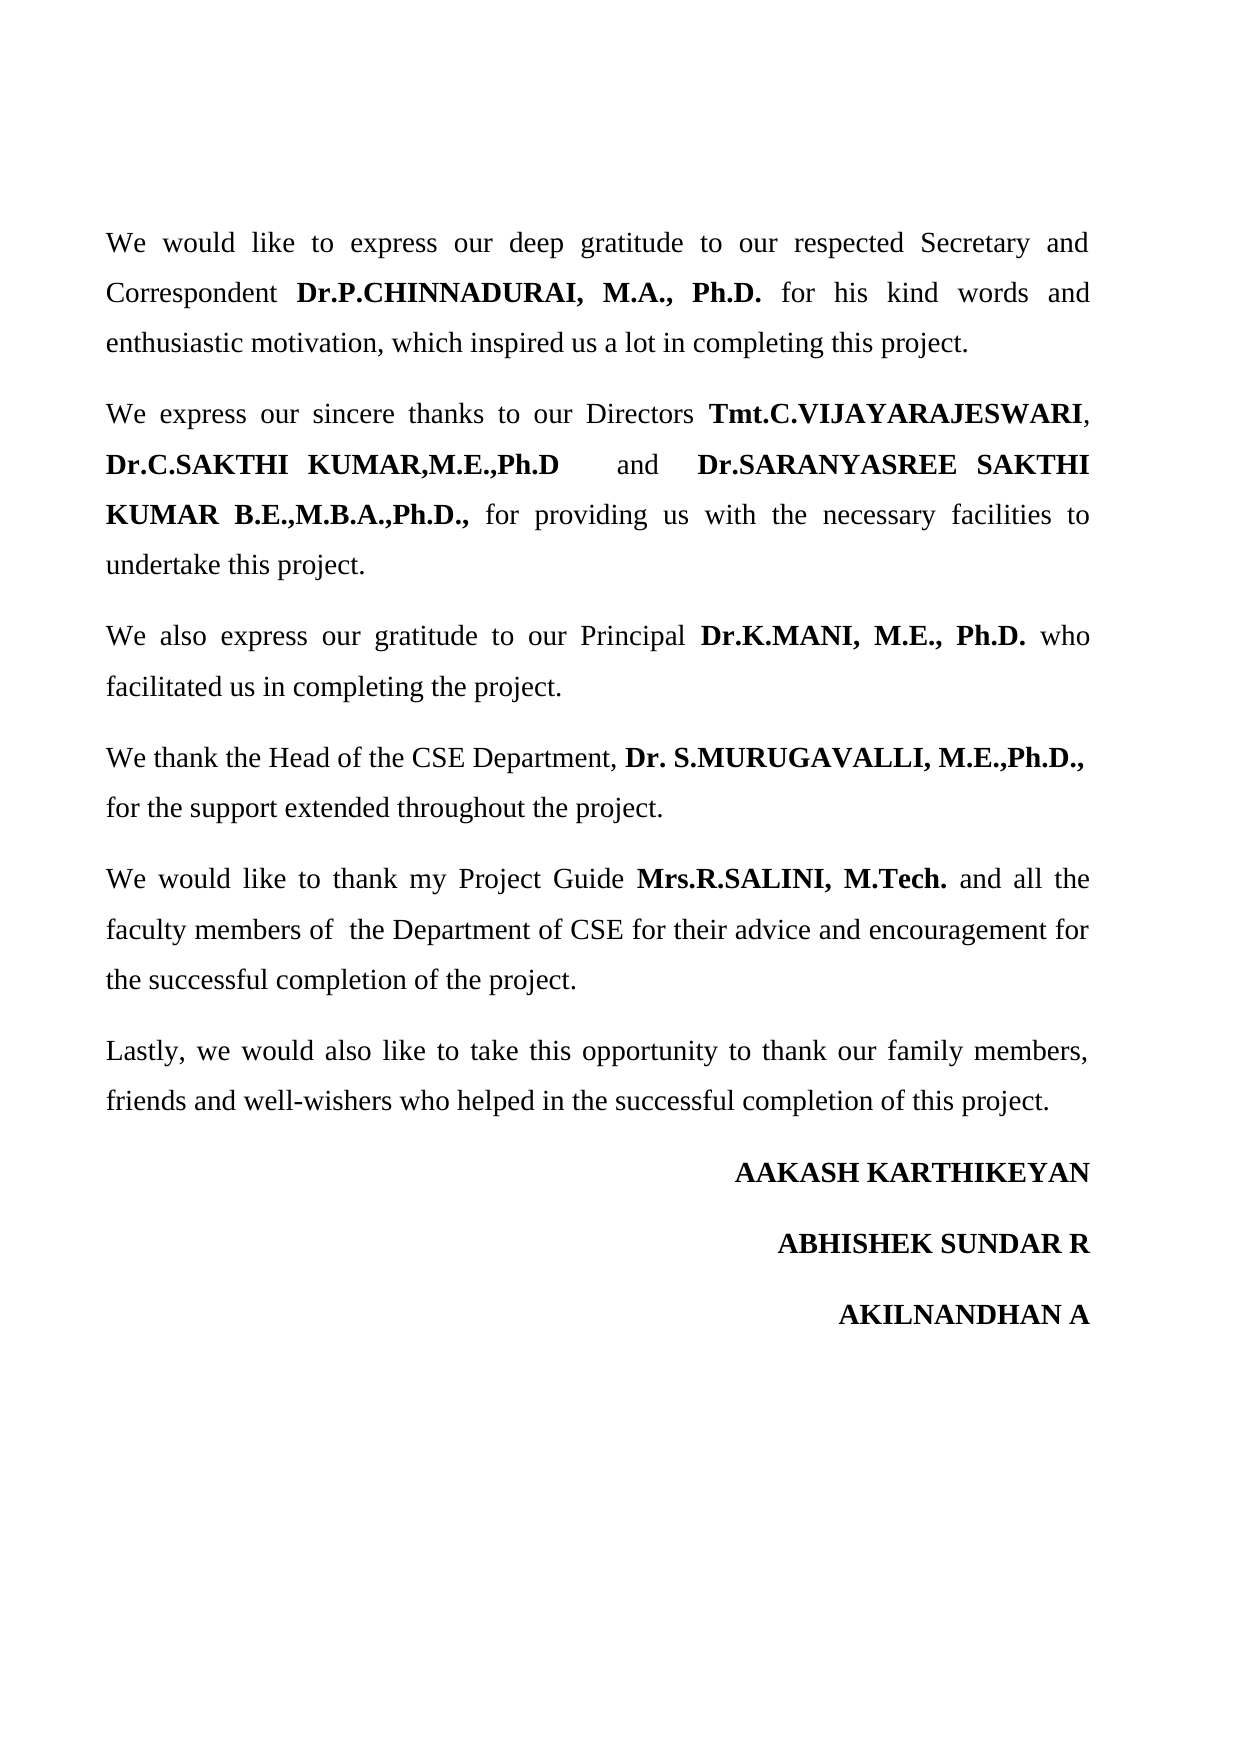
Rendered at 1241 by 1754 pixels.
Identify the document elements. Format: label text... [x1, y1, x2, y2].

text We also express our gratitude to our Principal Dr.K.MANI, M.E., Ph.D. who facilitated us in completing the project. [106, 618, 1090, 702]
text Lastly, we would also like to take this opportunity to thank our family members, friends and well-wishers who helped in the successful completion of this project. [106, 1033, 1090, 1117]
text We would like to express our deep gratitude to our respected Secretary and Correspondent Dr.P.CHINNADURAI, M.A., Ph.D. for his kind words and enthusiastic motivation, which inspired us a lot in completing this project. [106, 225, 1090, 359]
text We thank the Head of the CSE Department, Dr. S.MURUGAVALLI, M.E.,Ph.D., for the support extended throughout the project. [106, 740, 1090, 824]
text ABHISHEK SUNDAR R [150, 1226, 1090, 1259]
text AKILNANDHAN A [150, 1297, 1090, 1331]
text We express our sincere thanks to our Directors Tmt.C.VIJAYARAJESWARI, Dr.C.SAKTHI KUMAR,M.E.,Ph.D and Dr.SARANYASREE SAKTHI KUMAR B.E.,M.B.A.,Ph.D., for providing us with the necessary facilities to undertake this project. [106, 396, 1090, 581]
text AAKASH KARTHIKEYAN [150, 1155, 1090, 1188]
text We would like to thank my Project Guide Mrs.R.SALINI, M.Tech. and all the faculty members of the Department of CSE for their advice and encouragement for the successful completion of the project. [106, 861, 1090, 996]
